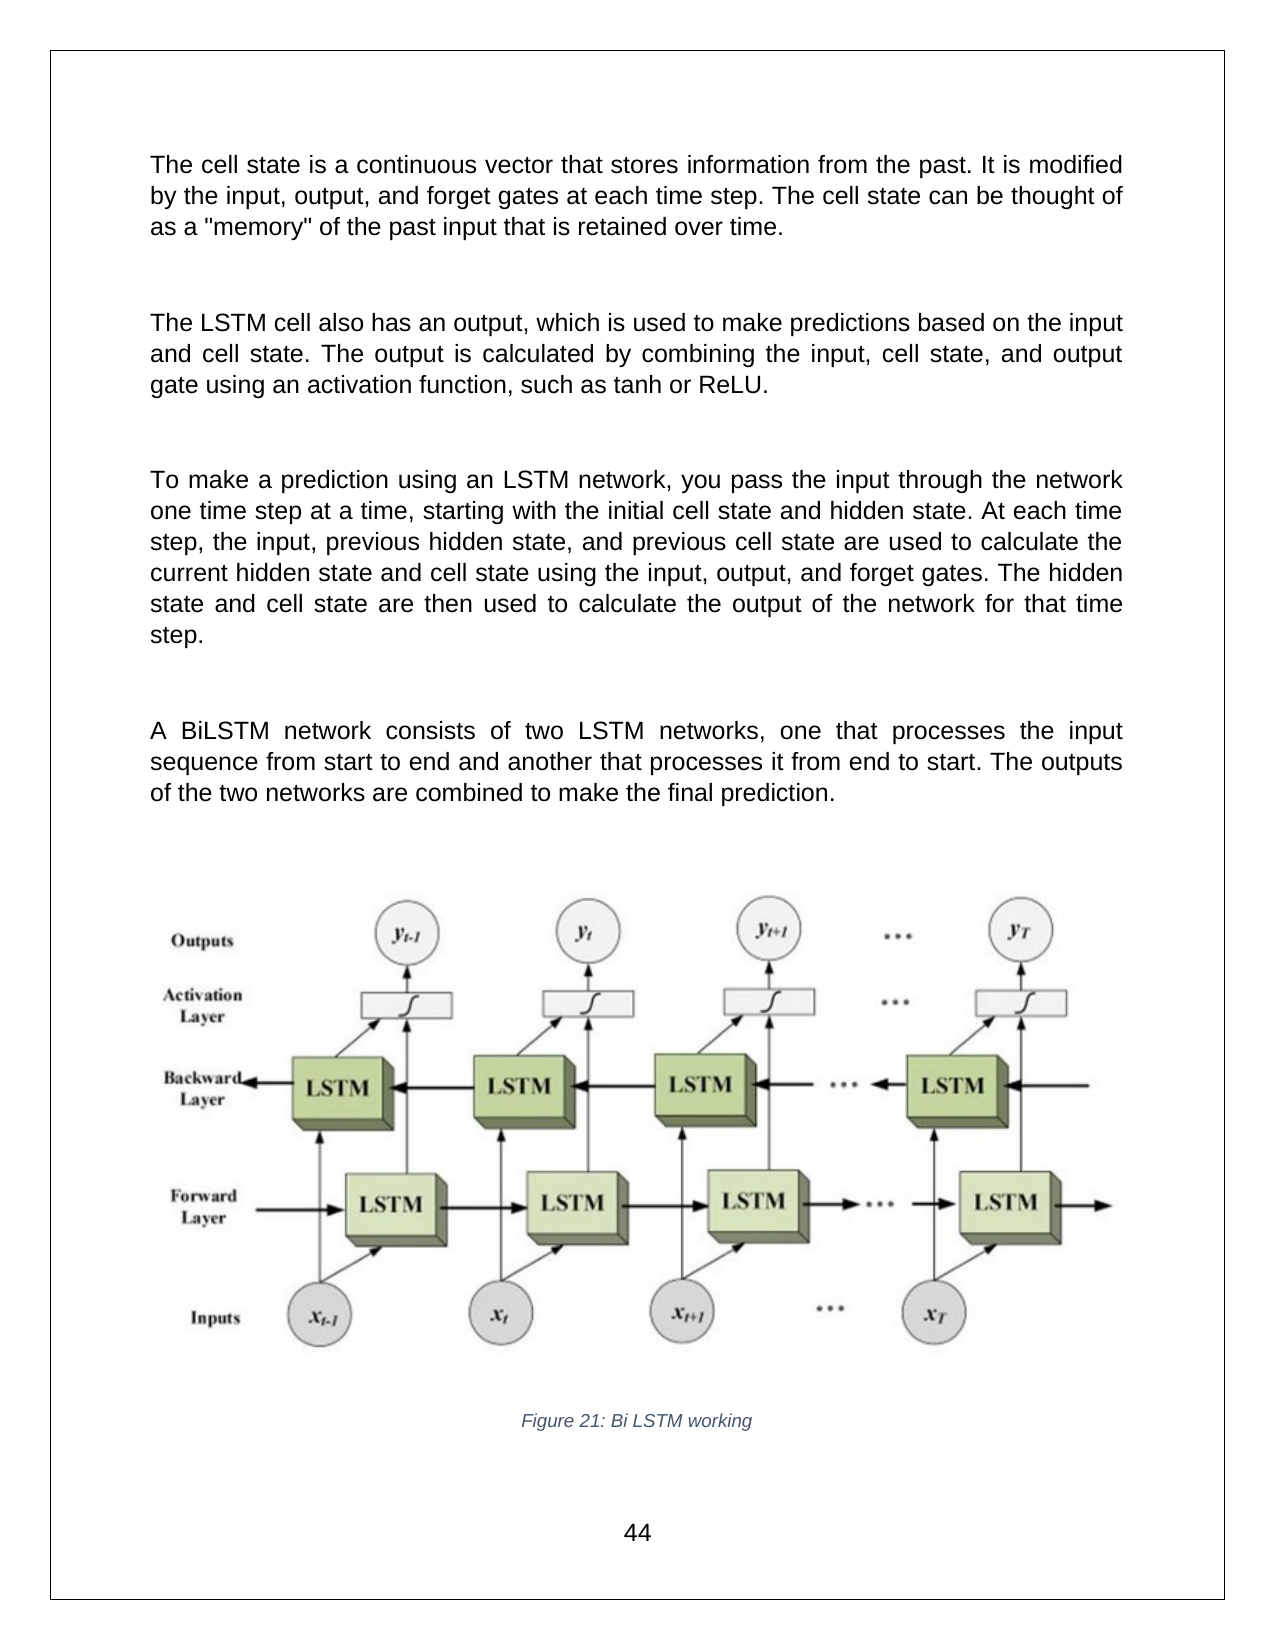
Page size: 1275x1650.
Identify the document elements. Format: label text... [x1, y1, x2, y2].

picture [150, 873, 1125, 1392]
text A BiLSTM network consists of two LSTM networks, one that processes the input sequence from start to end and another that processes it from end to start. The outputs of the two networks are combined to make the final prediction. [150, 716, 1125, 806]
text The LSTM cell also has an output, which is used to make predictions based on the input and cell state. The output is calculated by combining the input, cell state, and output gate using an activation function, such as tanh or ReLU. [150, 307, 1125, 398]
text To make a prediction using an LSTM network, you pass the input through the network one time step at a time, starting with the initial cell state and hidden state. At each time step, the input, previous hidden state, and previous cell state are used to calculate the current hidden state and cell state using the input, output, and forget gates. The hidden state and cell state are then used to calculate the output of the network for that time step. [150, 465, 1125, 649]
text Figure 21: Bi LSTM working [150, 1410, 1125, 1432]
text The cell state is a continuous vector that stores information from the past. It is modified by the input, output, and forget gates at each time step. The cell state can be thought of as a "memory" of the past input that is retained over time. [150, 150, 1125, 241]
